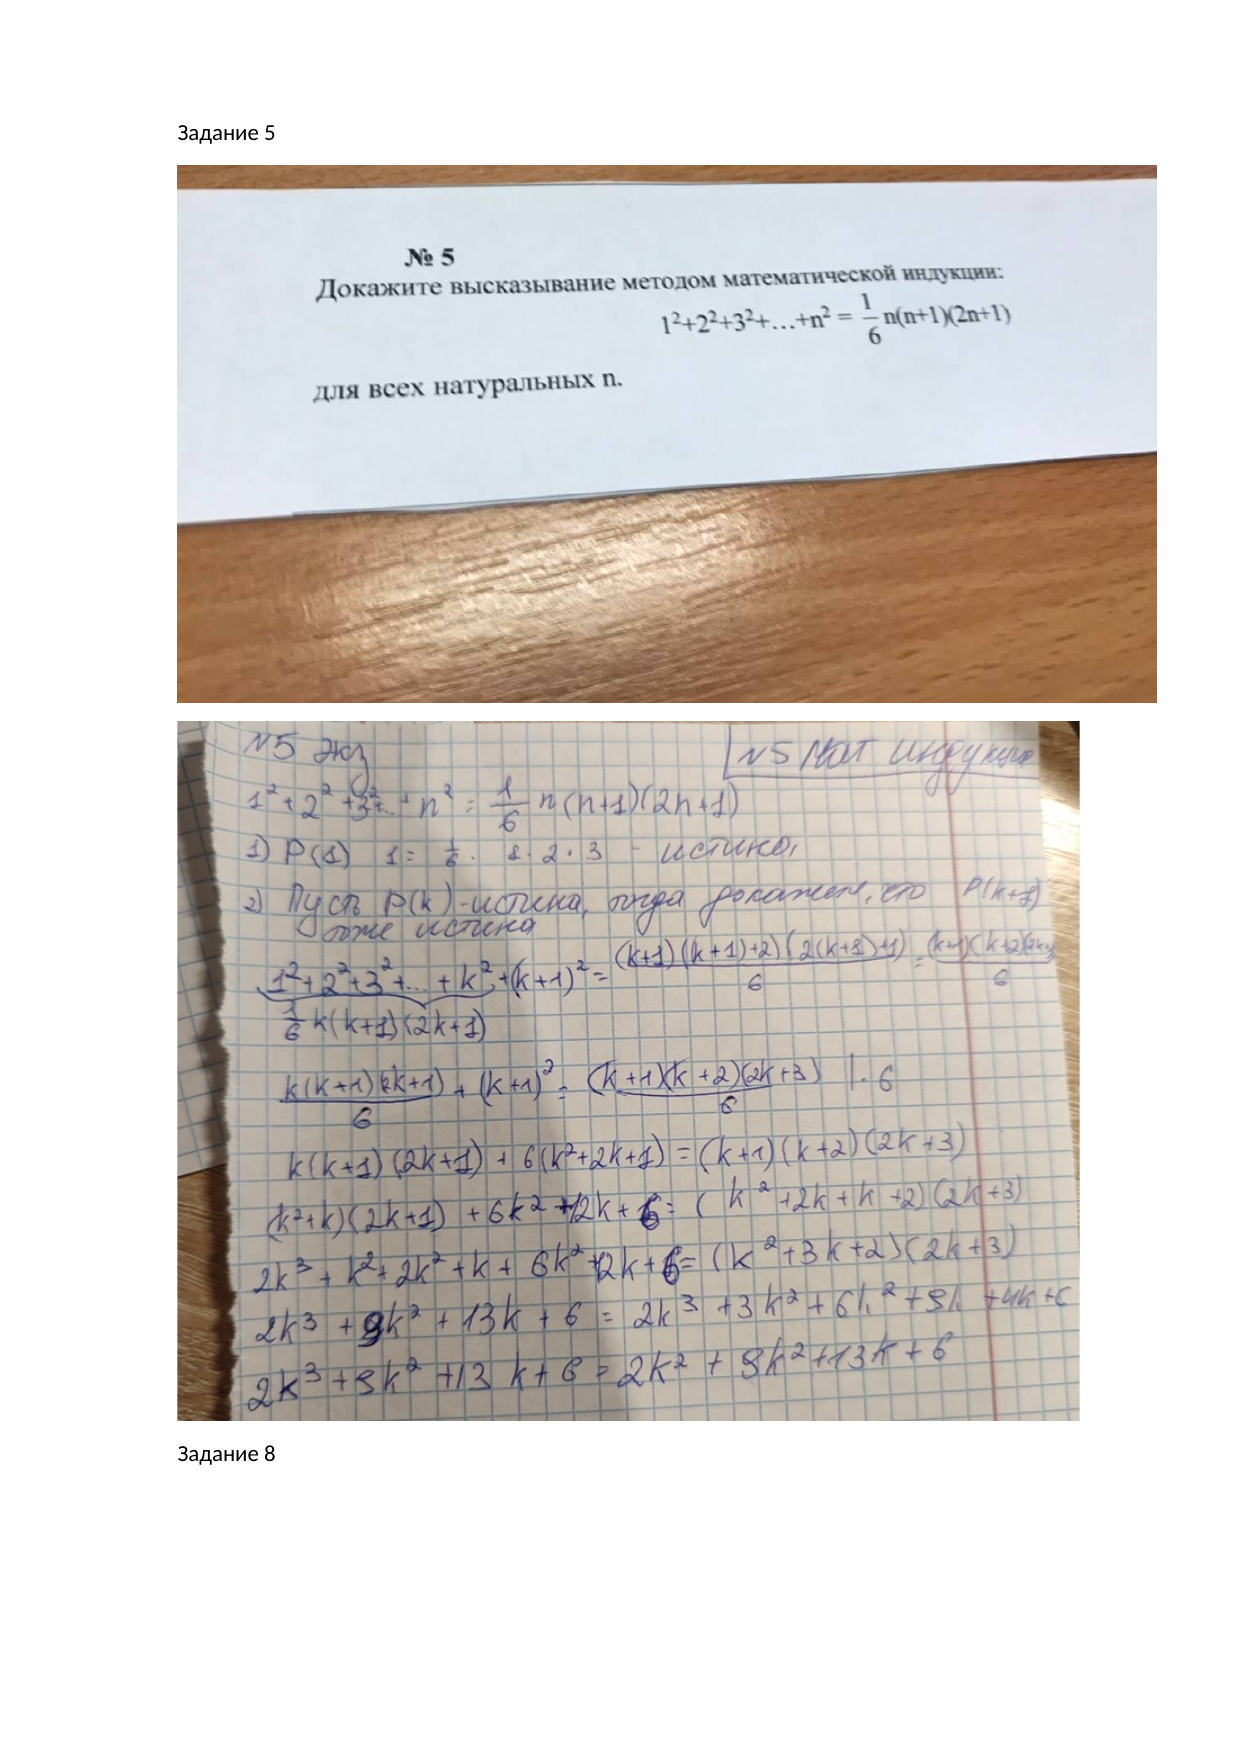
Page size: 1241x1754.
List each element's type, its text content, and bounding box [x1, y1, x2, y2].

picture [177, 721, 1080, 1421]
text Задание 8 [177, 1439, 1152, 1467]
text Задание 5 [177, 118, 1152, 146]
picture [177, 165, 1157, 703]
